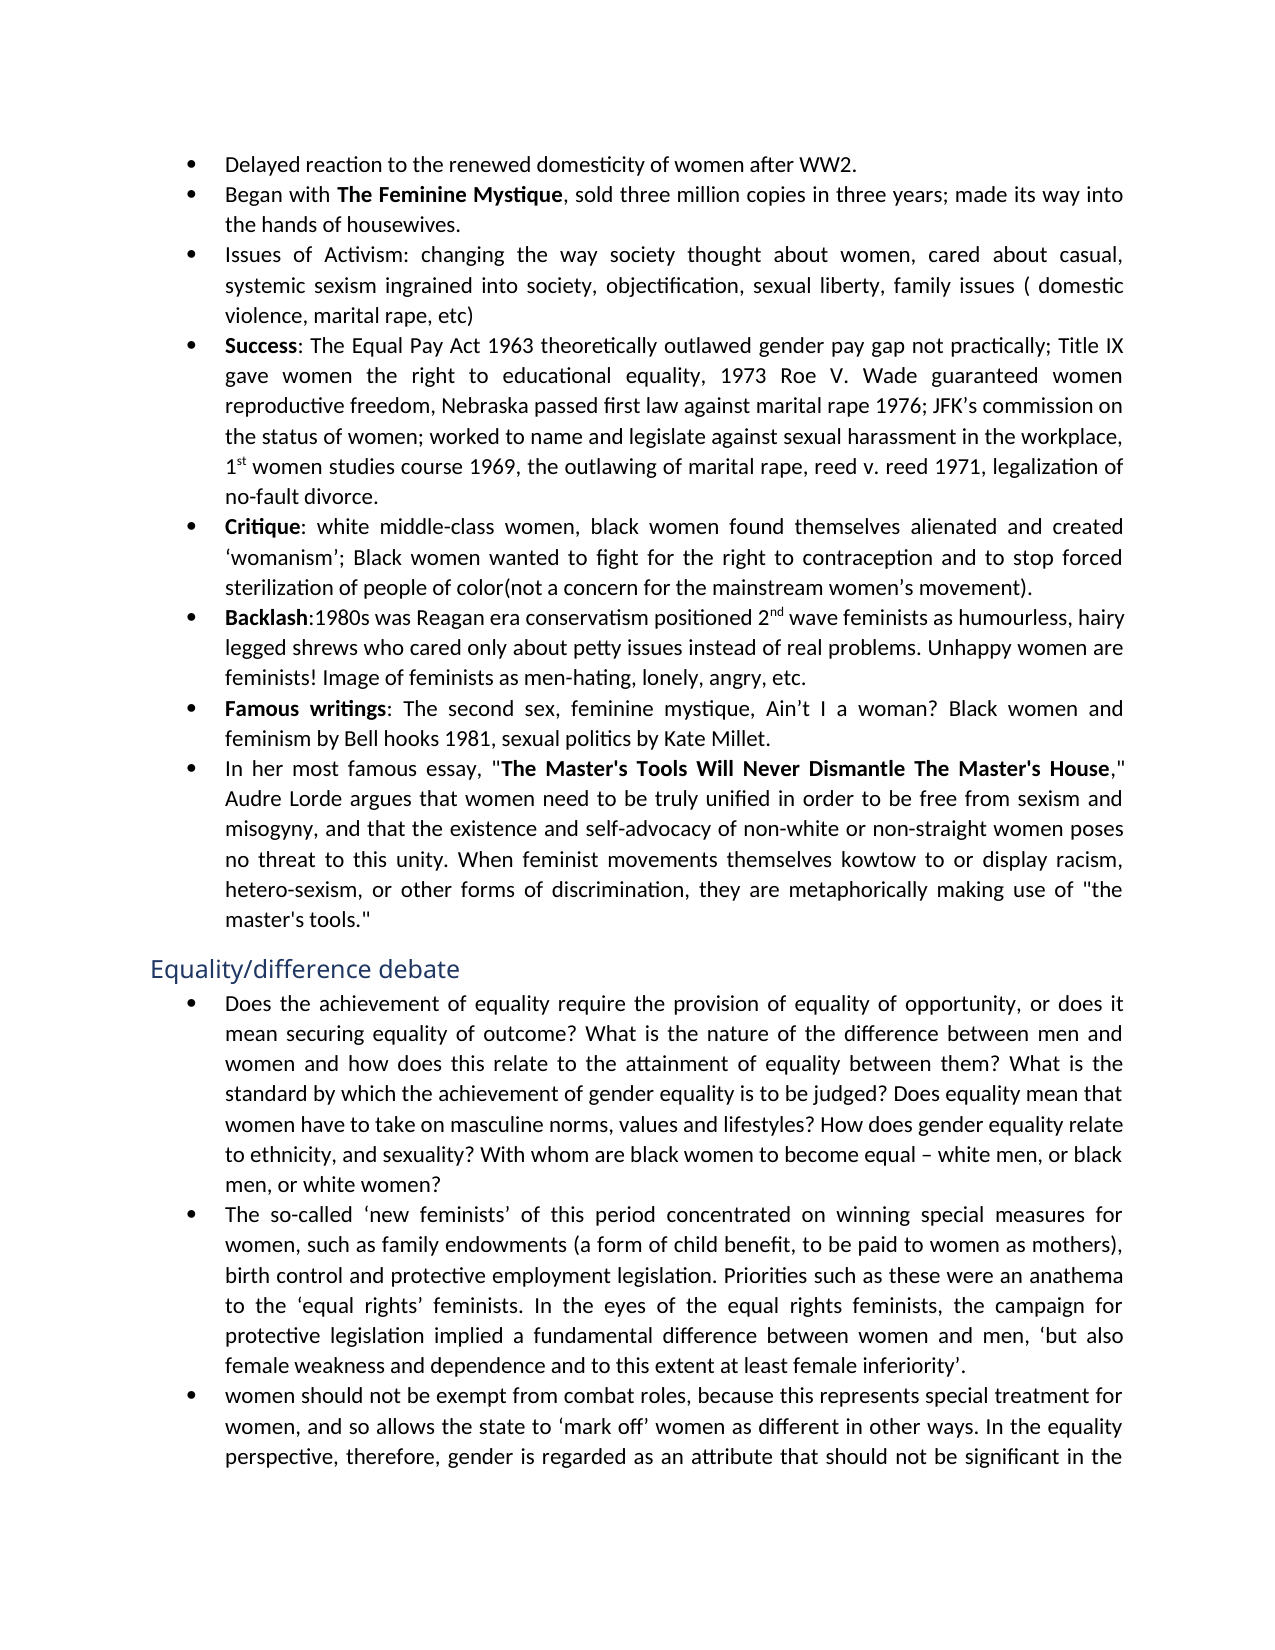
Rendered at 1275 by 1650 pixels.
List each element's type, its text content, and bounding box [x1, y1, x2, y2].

list Delayed reaction to the renewed domesticity of women after WW2. [187, 150, 1125, 178]
list Issues of Activism: changing the way society thought about women, cared about casual, systemic sexism ingrained into society, objectification, sexual liberty, family issues ( domestic violence, marital rape, etc) [187, 241, 1125, 329]
list In her most famous essay, "The Master's Tools Will Never Dismantle The Master's House," Audre Lorde argues that women need to be truly unified in order to be free from sexism and misogyny, and that the existence and self-advocacy of non-white or non-straight women poses no threat to this unity. When feminist movements themselves kowtow to or display racism, hetero-sexism, or other forms of discrimination, they are metaphorically making use of "the master's tools." [187, 754, 1125, 933]
list Famous writings: The second sex, feminine mystique, Ain’t I a woman? Black women and feminism by Bell hooks 1981, sexual politics by Kate Millet. [187, 694, 1125, 752]
list Critique: white middle-class women, black women found themselves alienated and created ‘womanism’; Black women wanted to fight for the right to contraception and to stop forced sterilization of people of color(not a concern for the mainstream women’s movement). [187, 512, 1125, 601]
subtitle Equality/difference debate [150, 952, 1125, 986]
list Does the achievement of equality require the provision of equality of opportunity, or does it mean securing equality of outcome? What is the nature of the difference between men and women and how does this relate to the attainment of equality between them? What is the standard by which the achievement of gender equality is to be judged? Does equality mean that women have to take on masculine norms, values and lifestyles? How does gender equality relate to ethnicity, and sexuality? With whom are black women to become equal – white men, or black men, or white women? [187, 989, 1125, 1198]
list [187, 1382, 1125, 1470]
list Began with The Feminine Mystique, sold three million copies in three years; made its way into the hands of housewives. [187, 180, 1125, 238]
list The so-called ‘new feminists’ of this period concentrated on winning special measures for women, such as family endowments (a form of child benefit, to be paid to women as mothers), birth control and protective employment legislation. Priorities such as these were an anathema to the ‘equal rights’ feminists. In the eyes of the equal rights feminists, the campaign for protective legislation implied a fundamental difference between women and men, ‘but also female weakness and dependence and to this extent at least female inferiority’. [187, 1200, 1125, 1379]
list Backlash:1980s was Reagan era conservatism positioned 2nd wave feminists as humourless, hairy legged shrews who cared only about petty issues instead of real problems. Unhappy women are feminists! Image of feminists as men-hating, lonely, angry, etc. [187, 603, 1125, 692]
list Success: The Equal Pay Act 1963 theoretically outlawed gender pay gap not practically; Title IX gave women the right to educational equality, 1973 Roe V. Wade guaranteed women reproductive freedom, Nebraska passed first law against marital rape 1976; JFK’s commission on the status of women; worked to name and legislate against sexual harassment in the workplace, 1st women studies course 1969, the outlawing of marital rape, reed v. reed 1971, legalization of no-fault divorce. [187, 331, 1125, 510]
